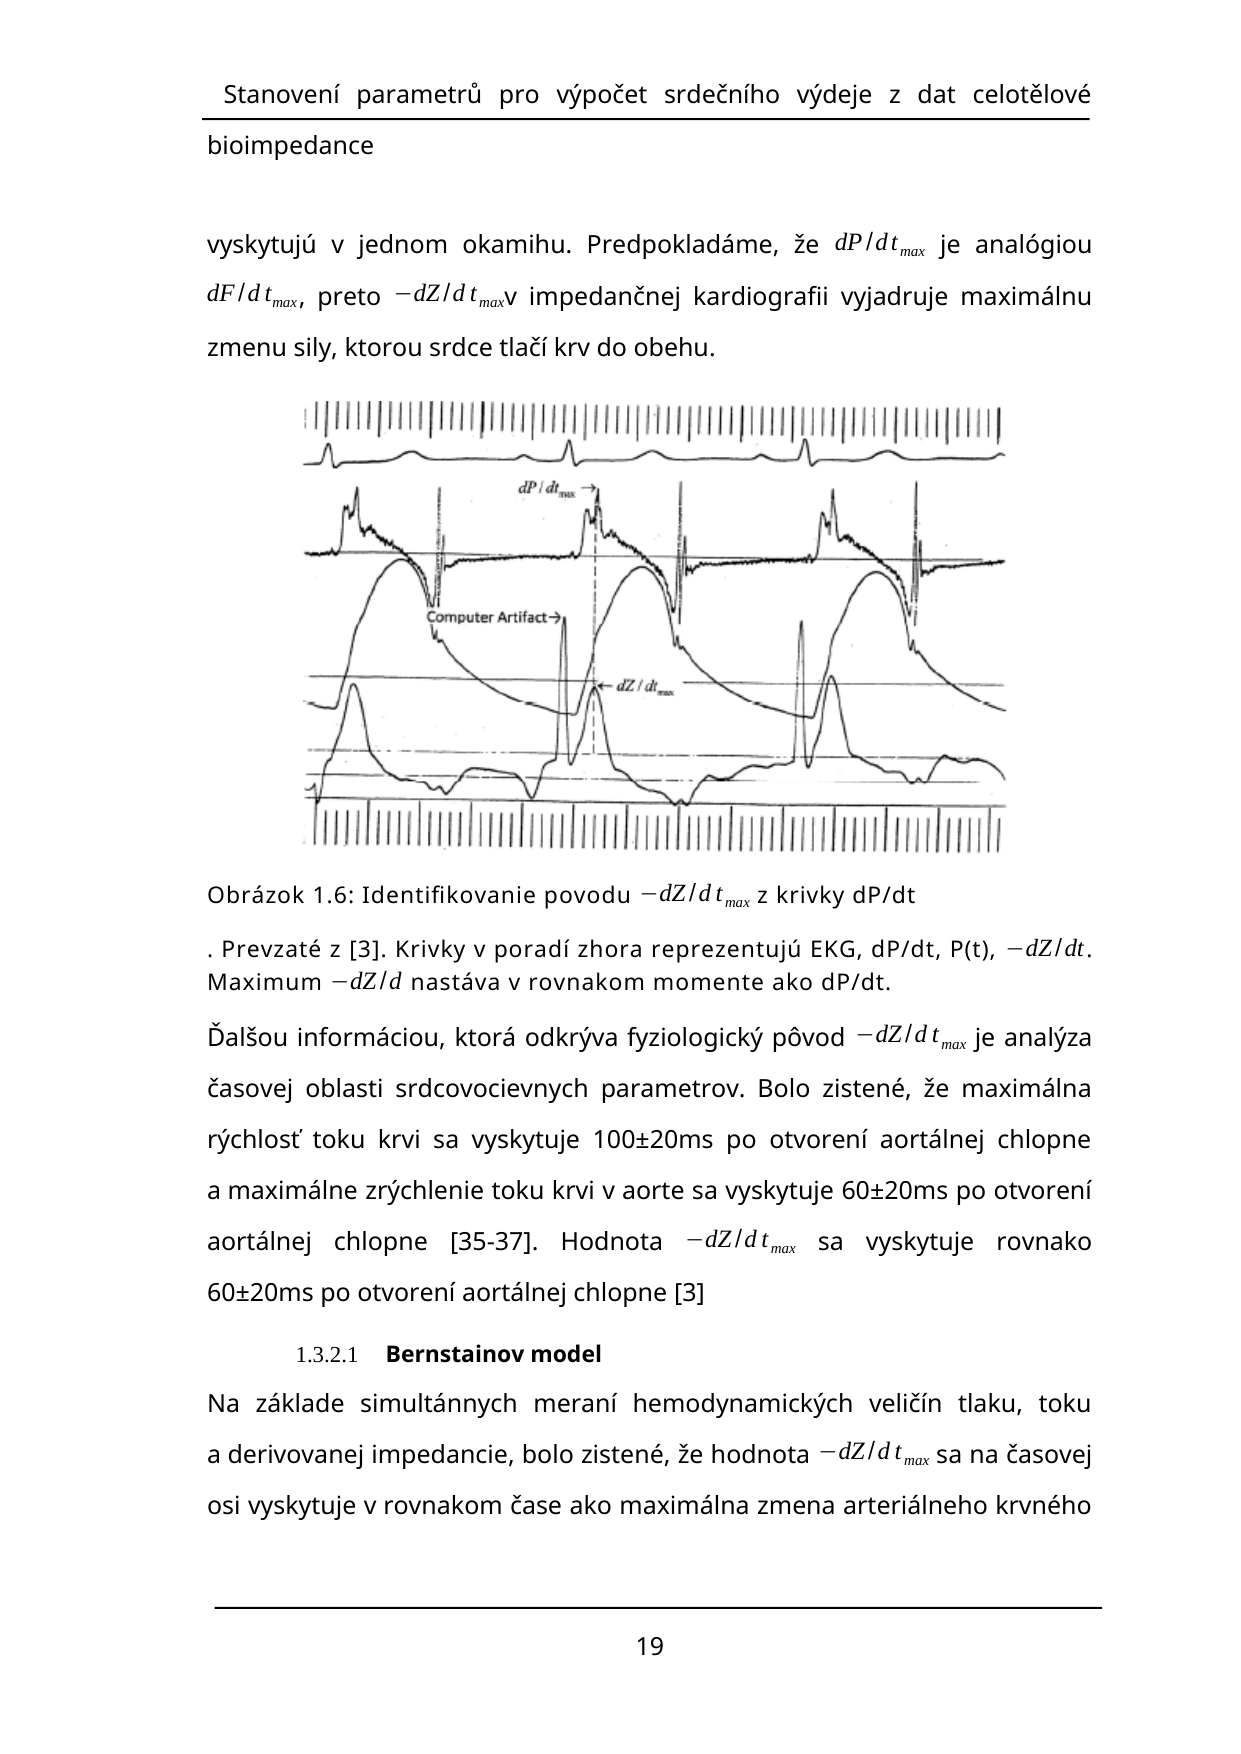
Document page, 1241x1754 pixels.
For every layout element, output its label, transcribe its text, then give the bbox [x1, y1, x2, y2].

picture [275, 401, 1024, 861]
subtitle Bernstainov model [295, 1338, 1092, 1370]
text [207, 227, 1092, 363]
text Ďalšou informáciou, ktorá odkrýva fyziologický pôvod je analýza časovej oblasti srdcovocievnych parametrov. Bolo zistené, že maximálna rýchlosť toku krvi sa vyskytuje 100±20ms po otvorení aortálnej chlopne a maximálne zrýchlenie toku krvi v aorte sa vyskytuje 60±20ms po otvorení aortálnej chlopne [35-37]. Hodnota sa vyskytuje rovnako 60±20ms po otvorení aortálnej chlopne [3] [207, 1020, 1092, 1309]
text . Prevzaté z [3]. Krivky v poradí zhora reprezentujú EKG, dP/dt, P(t), . Maximum nastáva v rovnakom momente ako dP/dt. [207, 933, 1092, 997]
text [207, 1385, 1092, 1521]
